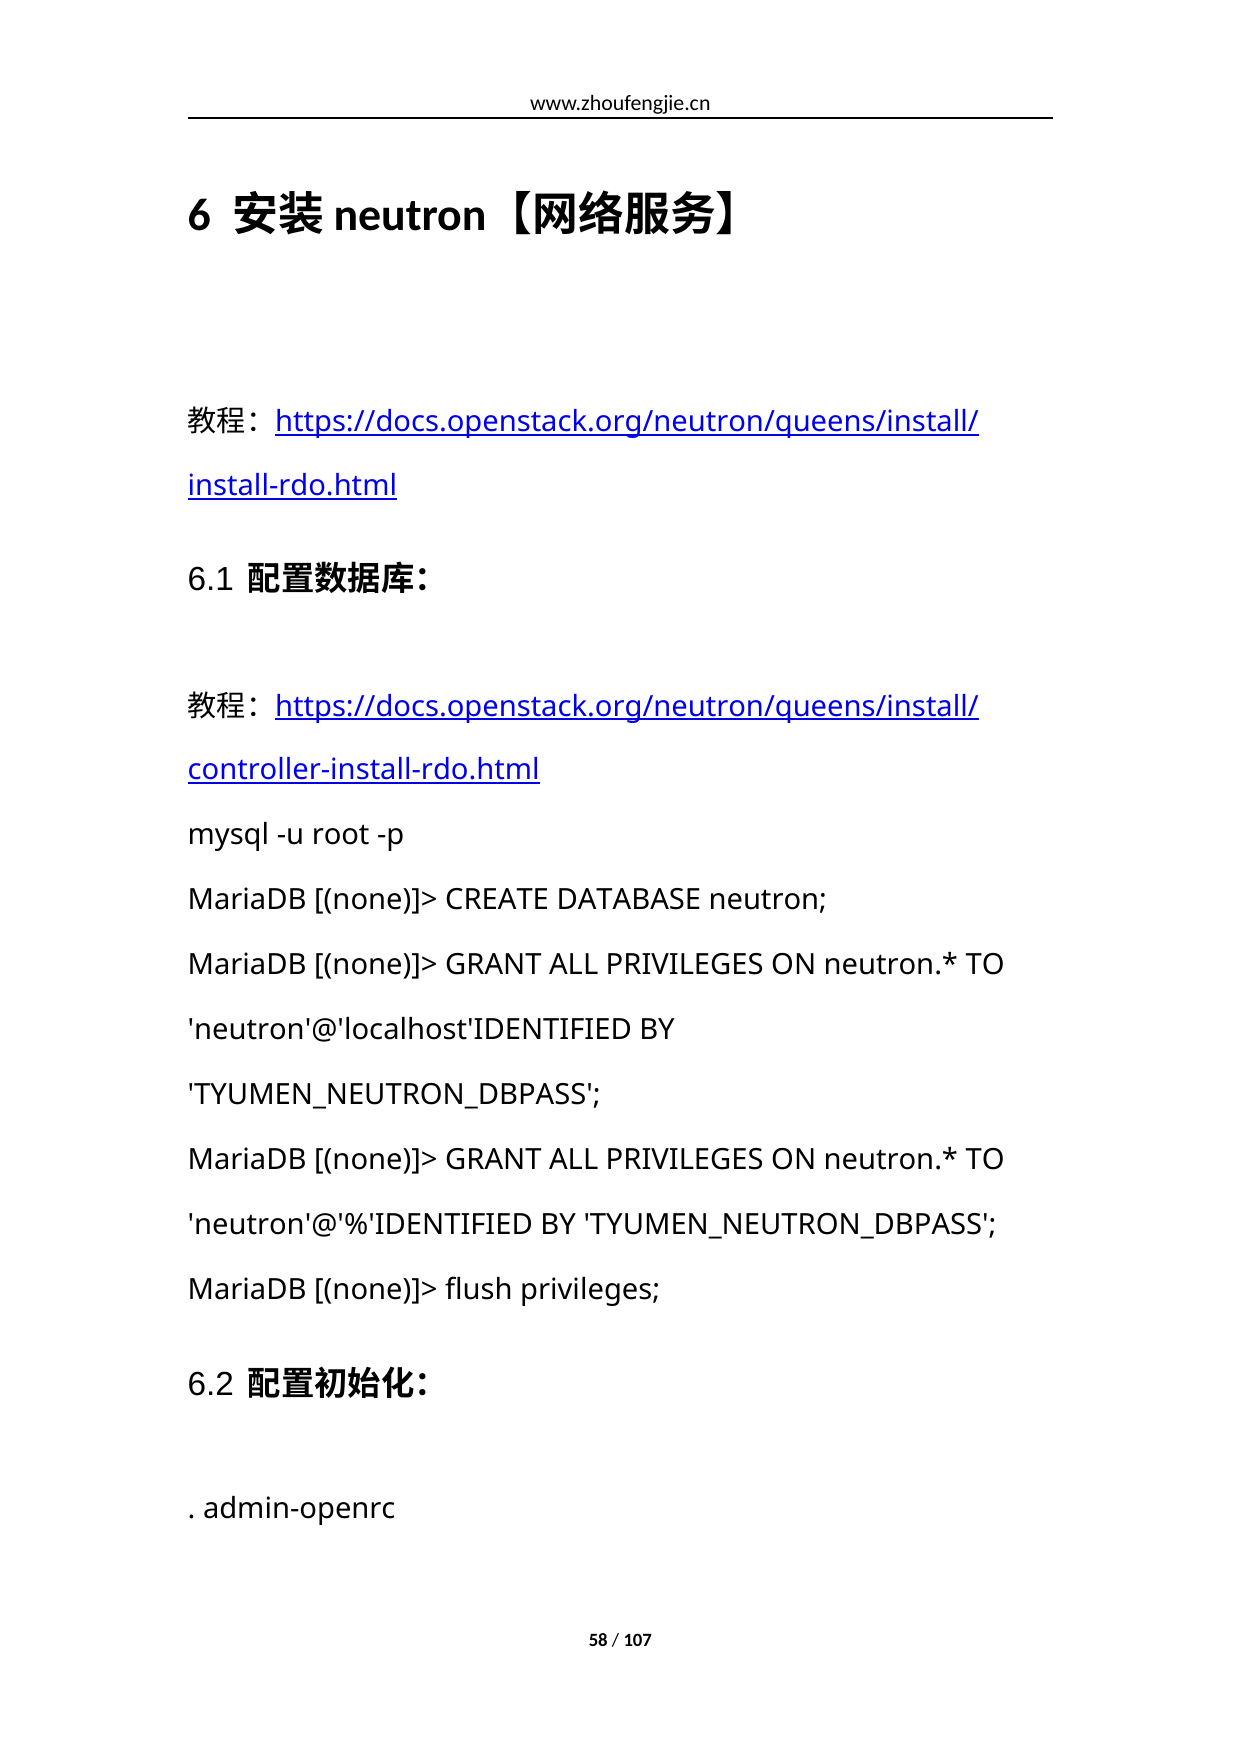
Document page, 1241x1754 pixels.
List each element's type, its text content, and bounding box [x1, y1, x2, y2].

text 教程：https://docs.openstack.org/neutron/queens/install/controller-install-rdo.html [187, 671, 1053, 801]
list 配置数据库： [187, 544, 1053, 609]
text MariaDB [(none)]> CREATE DATABASE neutron; [187, 866, 1053, 931]
subtitle 安装neutron【网络服务】 [187, 162, 1053, 259]
list 配置初始化： [187, 1348, 1053, 1413]
text MariaDB [(none)]> flush privileges; [187, 1256, 1053, 1321]
text MariaDB [(none)]> GRANT ALL PRIVILEGES ON neutron.* TO 'neutron'@'%'IDENTIFIED BY 'TYUMEN_NEUTRON_DBPASS'; [187, 1126, 1053, 1256]
text MariaDB [(none)]> GRANT ALL PRIVILEGES ON neutron.* TO 'neutron'@'localhost'IDENTIFIED BY 'TYUMEN_NEUTRON_DBPASS'; [187, 931, 1053, 1126]
text 教程：https://docs.openstack.org/neutron/queens/install/install-rdo.html [187, 387, 1053, 517]
text . admin-openrc [187, 1475, 1053, 1540]
text mysql -u root -p [187, 801, 1053, 866]
